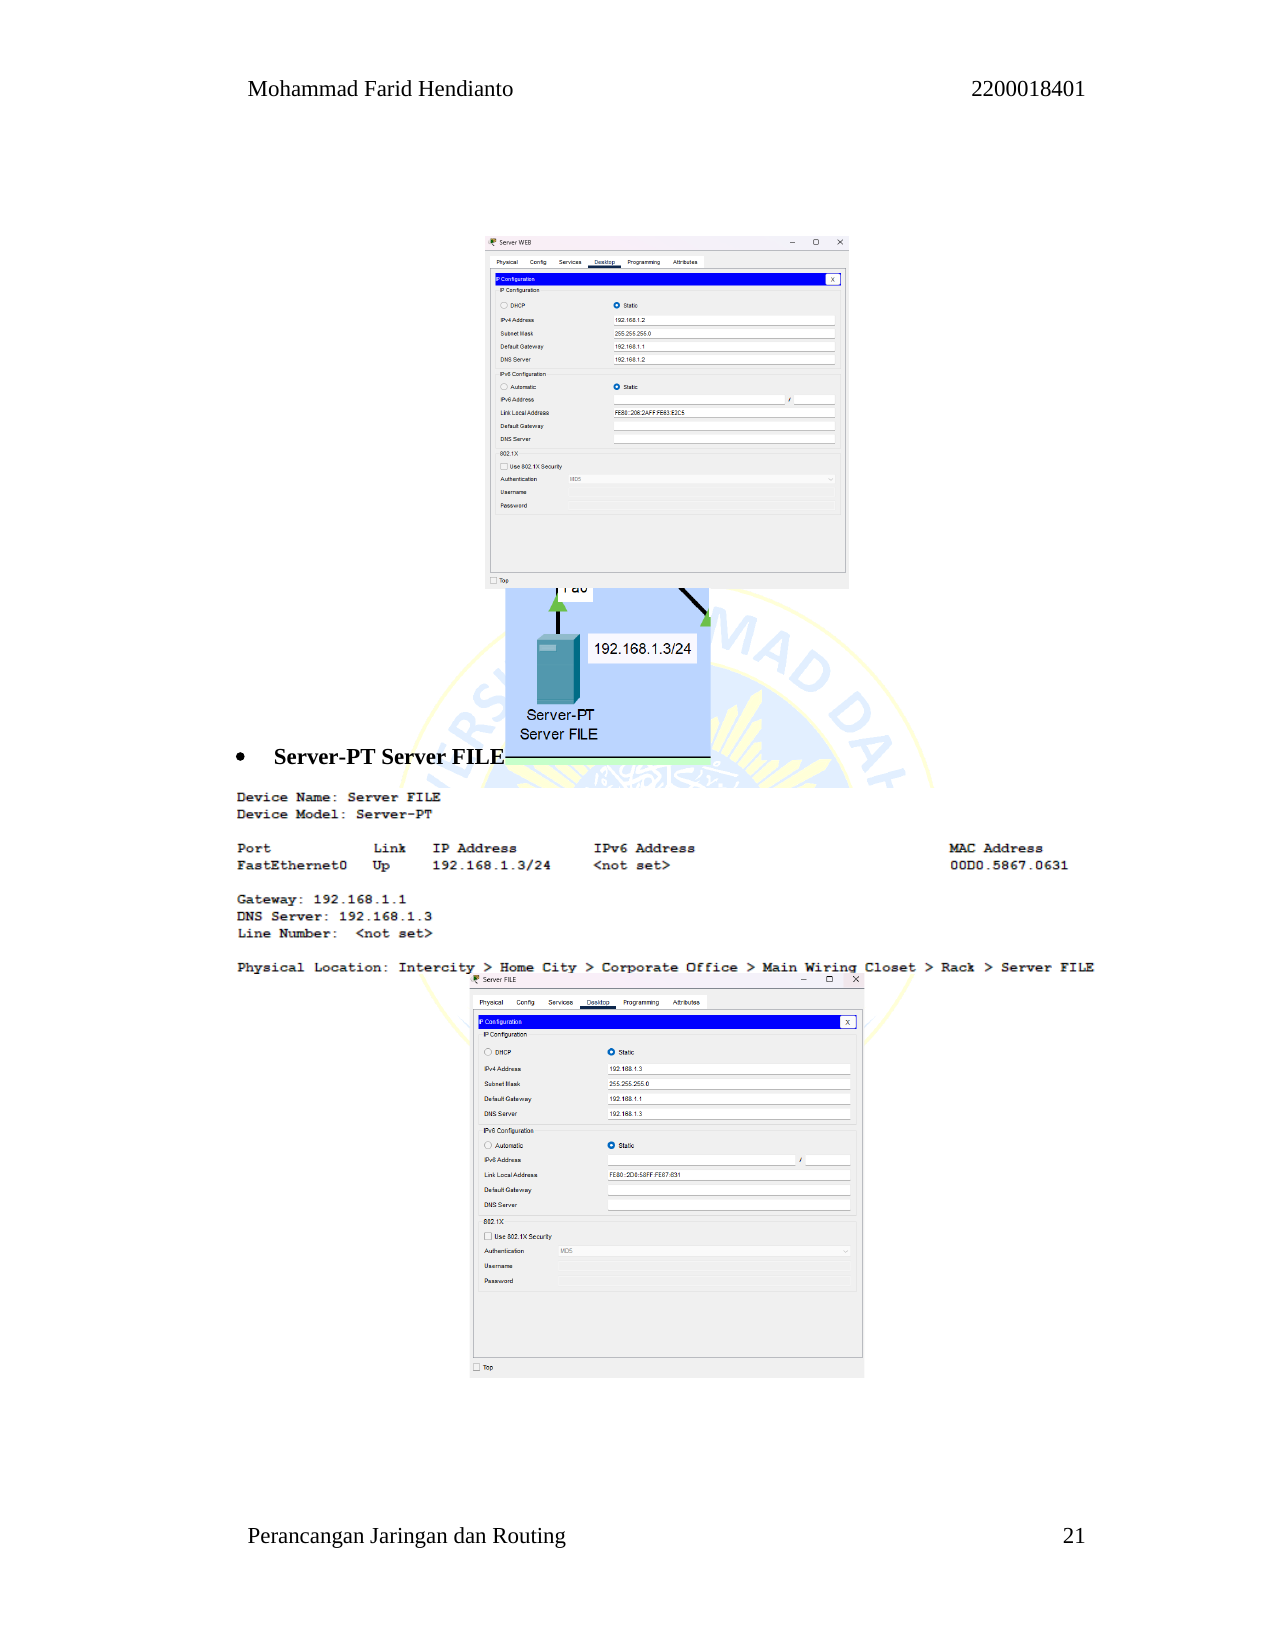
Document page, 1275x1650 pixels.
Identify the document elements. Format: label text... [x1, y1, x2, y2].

list Server-PT Server FILE [236, 588, 1098, 769]
picture [485, 236, 849, 765]
picture [236, 788, 1098, 1378]
